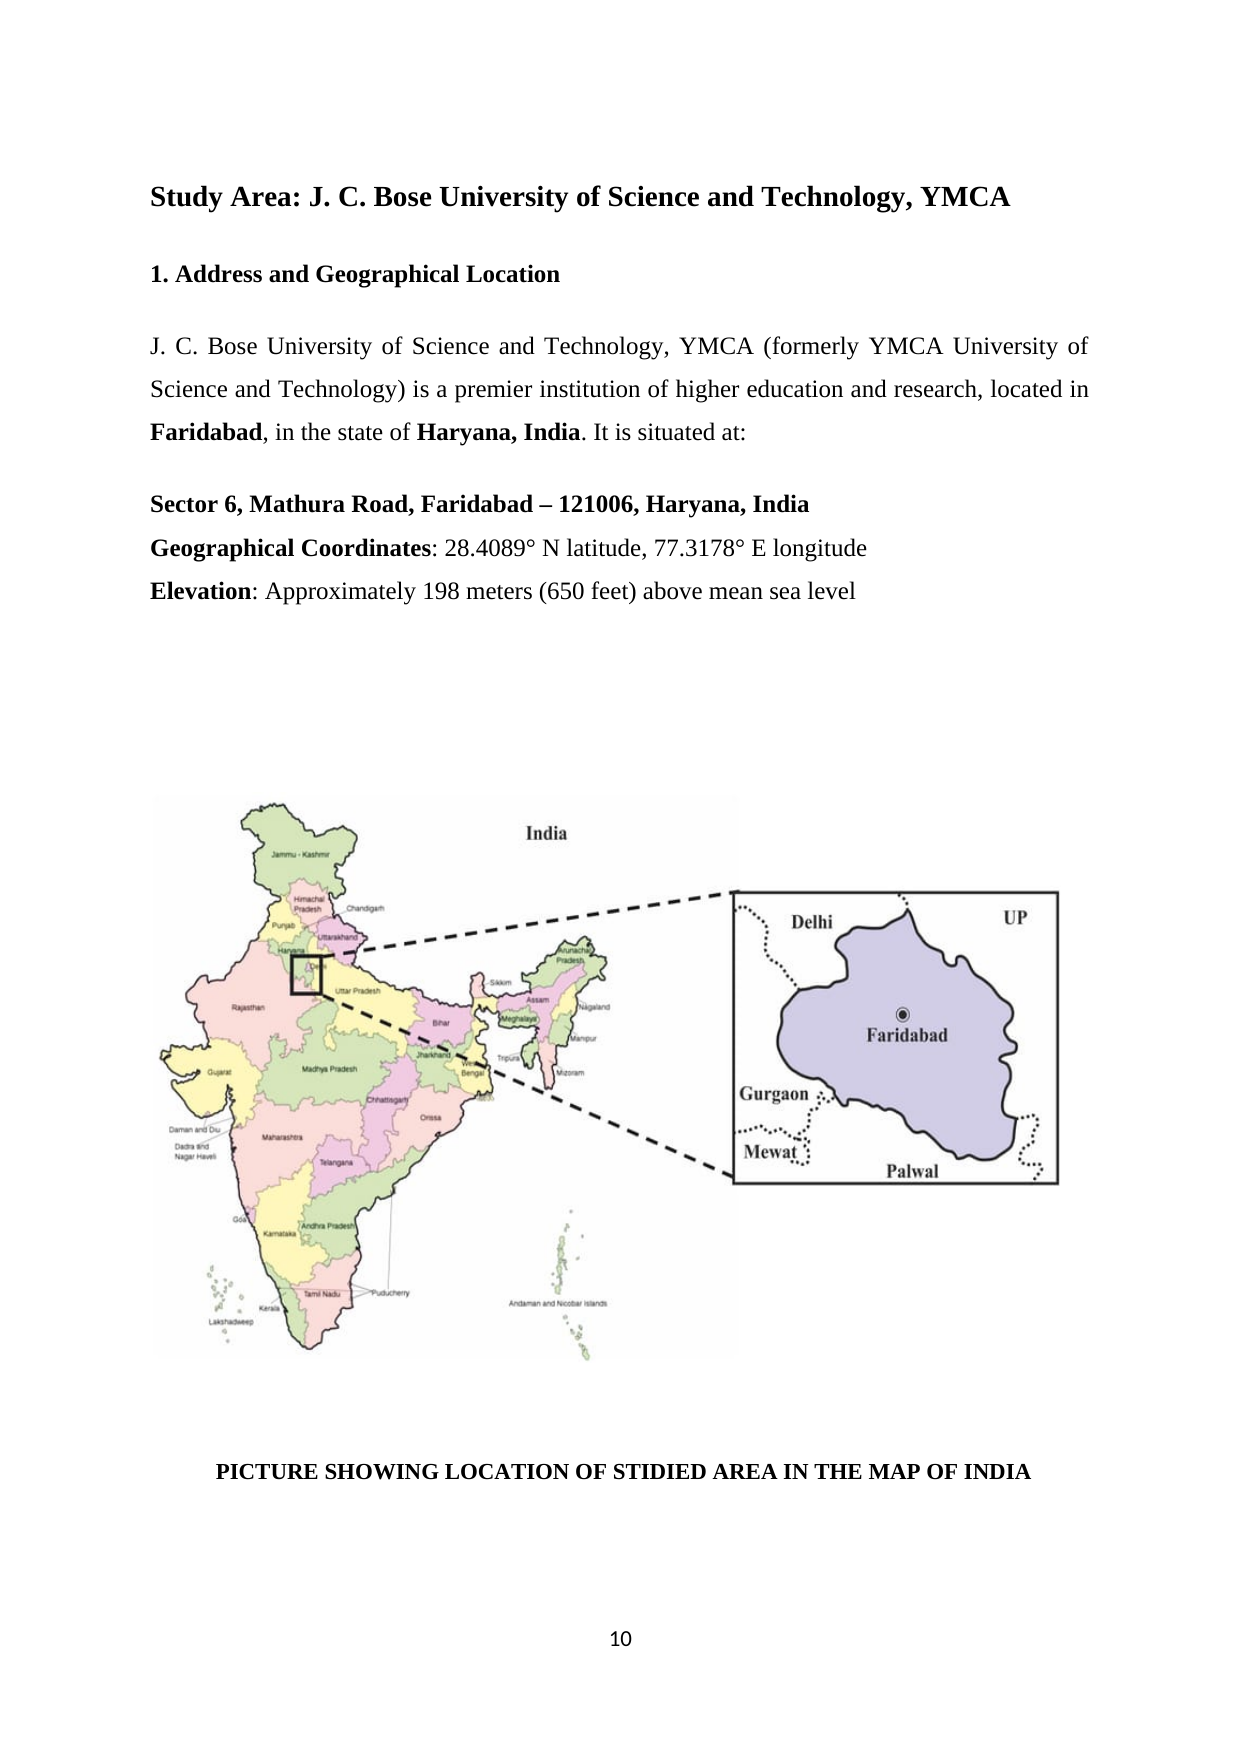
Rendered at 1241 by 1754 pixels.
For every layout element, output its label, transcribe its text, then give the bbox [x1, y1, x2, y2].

text 1. Address and Geographical Location [150, 259, 1090, 287]
text Sector 6, Mathura Road, Faridabad – 121006, Haryana, India Geographical Coordinates: 28.4089° N latitude, 77.3178° E longitude Elevation: Approximately 198 meters (650 feet) above mean sea level [150, 489, 1090, 604]
text Study Area: J. C. Bose University of Science and Technology, YMCA [150, 179, 1090, 213]
text J. C. Bose University of Science and Technology, YMCA (formerly YMCA University of Science and Technology) is a premier institution of higher education and research, located in Faridabad, in the state of Haryana, India. It is situated at: [150, 331, 1090, 446]
picture [150, 792, 1061, 1363]
